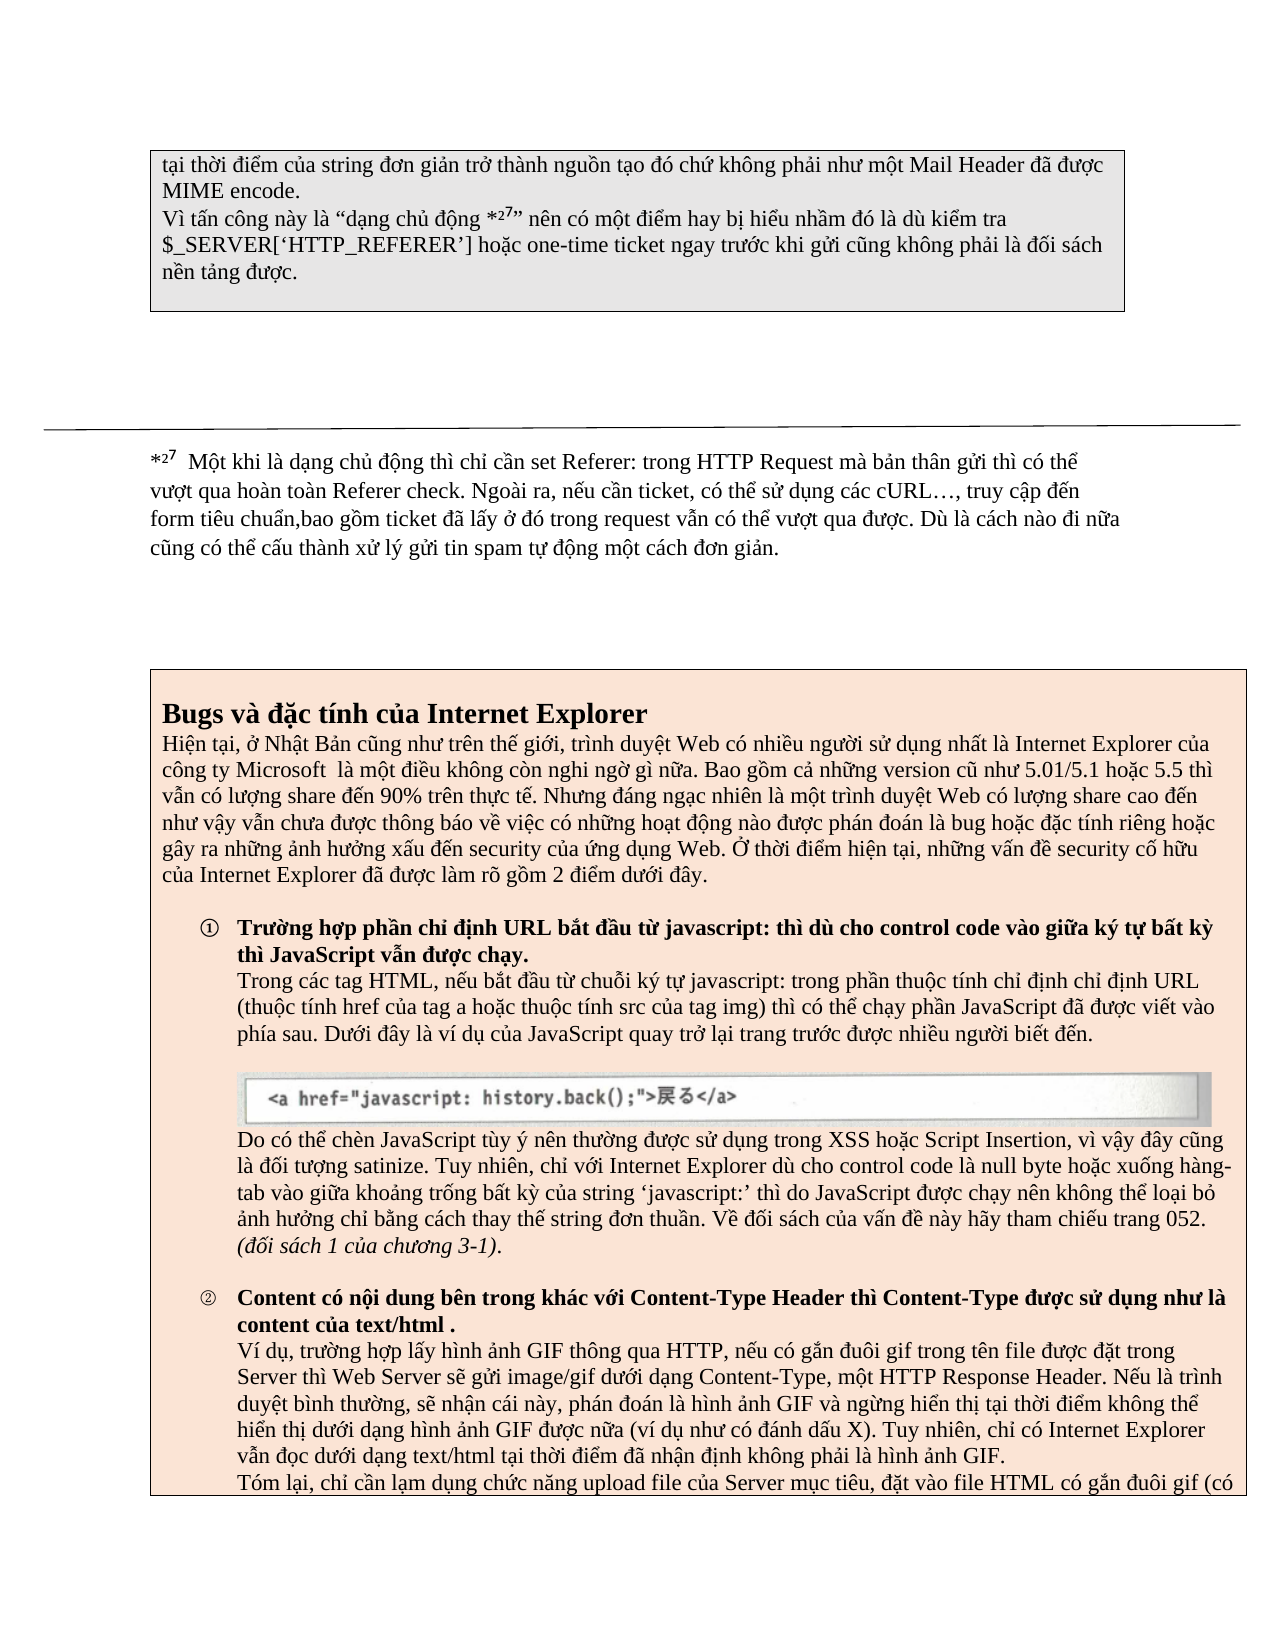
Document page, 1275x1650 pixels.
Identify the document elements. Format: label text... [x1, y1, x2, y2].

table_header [151, 151, 1124, 311]
text *²⁷ Một khi là dạng chủ động thì chỉ cần set Referer: trong HTTP Request mà bản thân gửi thì có thể vượt qua hoàn toàn Referer check. Ngoài ra, nếu cần ticket, có thể sử dụng các cURL…, truy cập đến form tiêu chuẩn,bao gồm ticket đã lấy ở đó trong request vẫn có thể vượt qua được. Dù là cách nào đi nữa cũng có thể cấu thành xử lý gửi tin spam tự động một cách đơn giản. [150, 447, 1125, 560]
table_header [151, 670, 1246, 1495]
picture [236, 1072, 1212, 1127]
